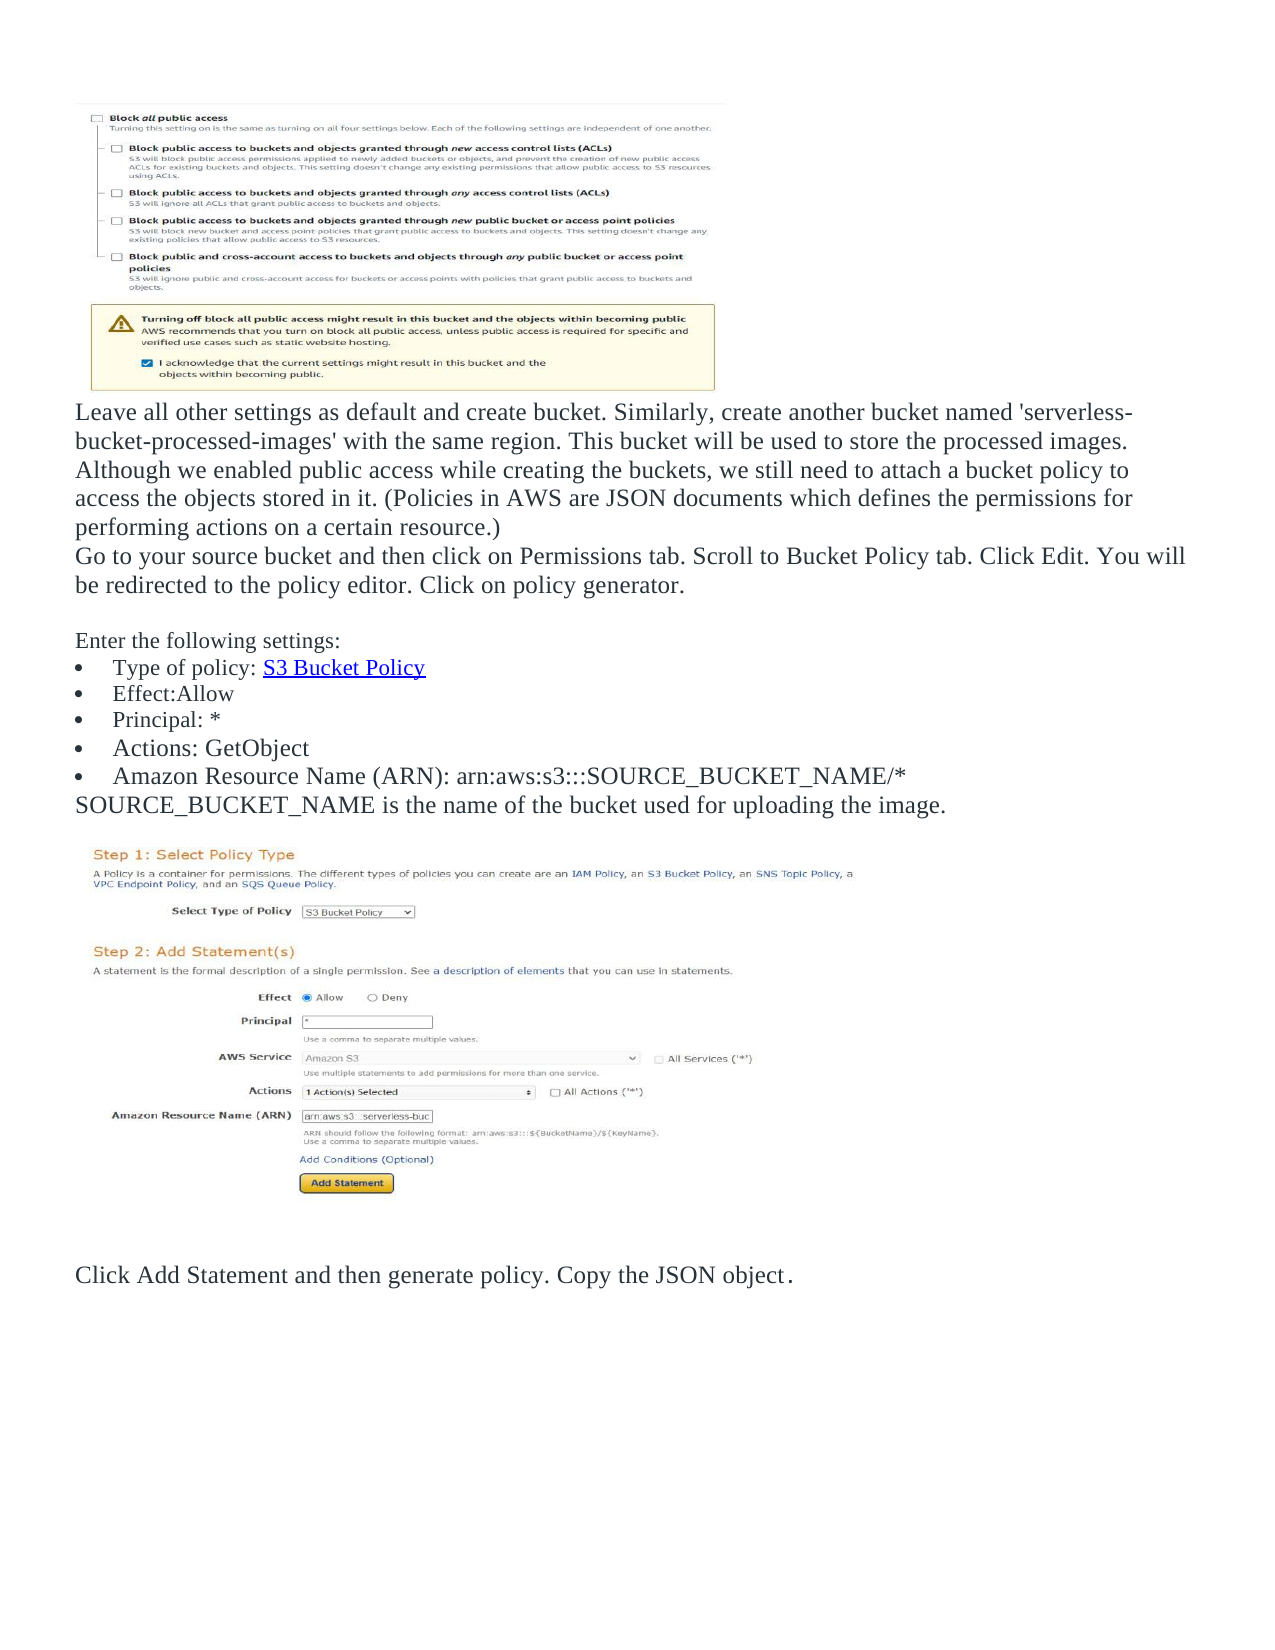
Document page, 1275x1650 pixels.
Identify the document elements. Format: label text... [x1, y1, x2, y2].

picture [75, 847, 859, 1202]
picture [75, 103, 727, 398]
text Go to your source bucket and then click on Permissions tab. Scroll to Bucket Policy tab. Click Edit. You will be redirected to the policy editor. Click on policy generator. [75, 541, 1200, 598]
list Type of policy: S3 Bucket Policy [75, 653, 1200, 680]
text Leave all other settings as default and create bucket. Similarly, create another bucket named 'serverless-bucket-processed-images' with the same region. This bucket will be used to store the processed images. Although we enabled public access while creating the buckets, we still need to attach a bucket policy to access the objects stored in it. (Policies in AWS are JSON documents which defines the permissions for performing actions on a certain resource.) [75, 397, 1200, 541]
list Effect:Allow [75, 680, 1200, 706]
list Principal: * [75, 706, 1200, 733]
text Click Add Statement and then generate policy. Copy the JSON object. [75, 1257, 1200, 1290]
text Enter the following settings: [75, 627, 1200, 653]
list Actions: GetObject [75, 733, 1200, 761]
text SOURCE_BUCKET_NAME is the name of the bucket used for uploading the image. [75, 790, 1200, 819]
list Amazon Resource Name (ARN): arn:aws:s3:::SOURCE_BUCKET_NAME/* [75, 761, 1200, 790]
